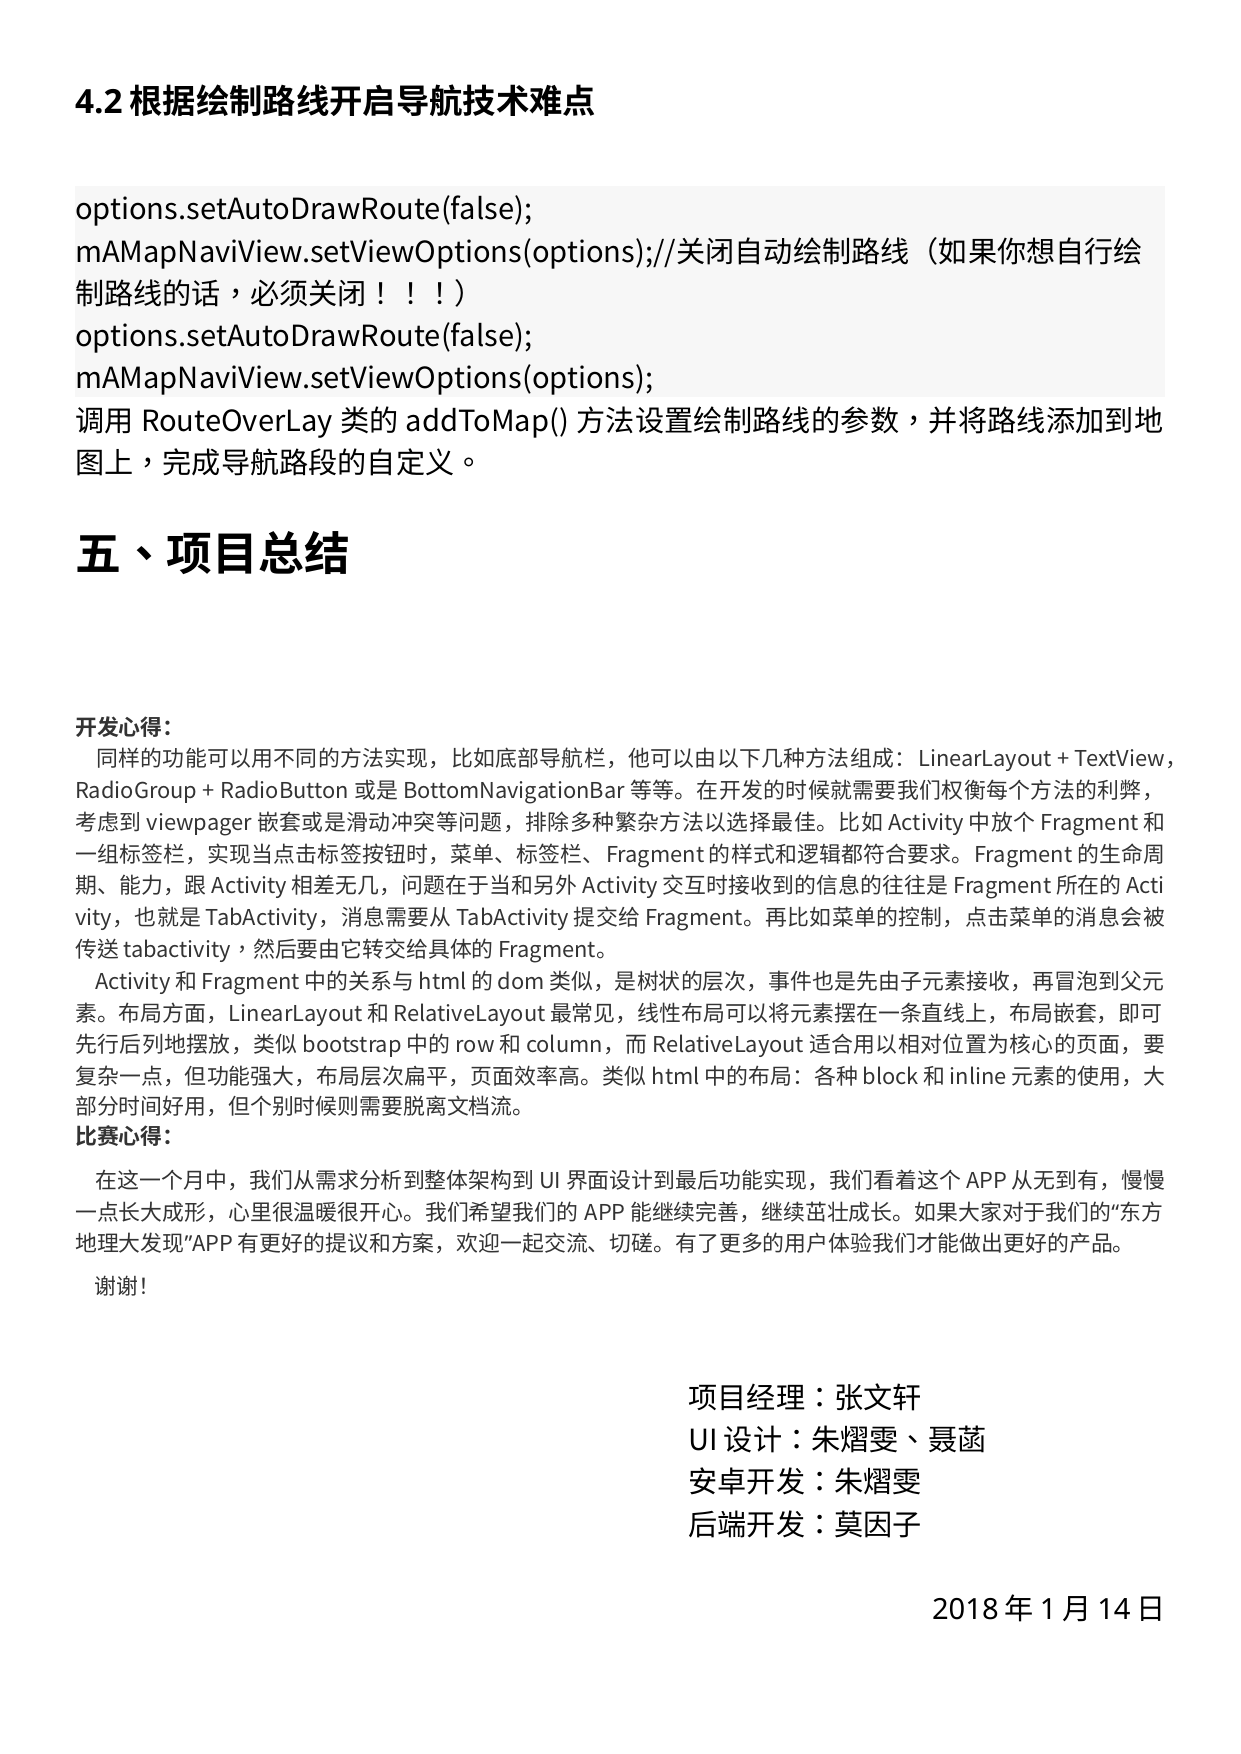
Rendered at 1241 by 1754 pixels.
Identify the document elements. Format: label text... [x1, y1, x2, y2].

text 同样的功能可以用不同的方法实现，比如底部导航栏，他可以由以下几种方法组成：LinearLayout + TextView，RadioGroup + RadioButton或是BottomNavigationBar等等。在开发的时候就需要我们权衡每个方法的利弊，考虑到viewpager嵌套或是滑动冲突等问题，排除多种繁杂方法以选择最佳。比如Activity中放个Fragment和一组标签栏，实现当点击标签按钮时，菜单、标签栏、Fragment的样式和逻辑都符合要求。Fragment的生命周期、能力，跟Activity相差无几，问题在于当和另外Activity交互时接收到的信息的往往是Fragment所在的Activity，也就是TabActivity，消息需要从TabActivity提交给Fragment。再比如菜单的控制，点击菜单的消息会被传送tabactivity，然后要由它转交给具体的Fragment。 [75, 741, 1165, 964]
text 比赛心得： [75, 1121, 1165, 1150]
text 2018年1月14日 [75, 1586, 1165, 1628]
text mAMapNaviView.setViewOptions(options); [75, 355, 1165, 397]
text mAMapNaviView.setViewOptions(options);//关闭自动绘制路线（如果你想自行绘制路线的话，必须关闭！！！） [75, 228, 1165, 313]
text 开发心得： [75, 712, 1165, 741]
text Activity和Fragment中的关系与html的dom类似，是树状的层次，事件也是先由子元素接收，再冒泡到父元素。布局方面，LinearLayout和RelativeLayout最常见，线性布局可以将元素摆在一条直线上，布局嵌套，即可先行后列地摆放，类似bootstrap中的row和column，而RelativeLayout适合用以相对位置为核心的页面，要复杂一点，但功能强大，布局层次扁平，页面效率高。类似html中的布局：各种block和inline元素的使用，大部分时间好用，但个别时候则需要脱离文档流。 [75, 964, 1165, 1121]
text options.setAutoDrawRoute(false); [75, 186, 1165, 228]
subtitle 五、项目总结 [75, 517, 1165, 584]
text 后端开发：莫因子 [75, 1501, 1165, 1544]
text 在这一个月中，我们从需求分析到整体架构到UI界面设计到最后功能实现，我们看着这个APP从无到有，慢慢一点长大成形，心里很温暖很开心。我们希望我们的APP能继续完善，继续茁壮成长。如果大家对于我们的“东方地理大发现”APP有更好的提议和方案，欢迎一起交流、切磋。有了更多的用户体验我们才能做出更好的产品。 [75, 1163, 1165, 1258]
text UI设计：朱熠雯、聂菡 [75, 1417, 1165, 1459]
text 谢谢！ [75, 1271, 1165, 1301]
text options.setAutoDrawRoute(false); [75, 313, 1165, 355]
text 安卓开发：朱熠雯 [75, 1459, 1165, 1501]
text 项目经理：张文轩 [75, 1374, 1165, 1417]
text 调用 RouteOverLay 类的 addToMap() 方法设置绘制路线的参数，并将路线添加到地图上，完成导航路段的自定义。RouteOverLay routeOverlay = new RouteOverLay(mAMapNaviView.getMap(), mAMapNavi.getNaviPath(), this); [75, 397, 1165, 482]
subtitle 4.2根据绘制路线开启导航技术难点 [75, 75, 1165, 123]
